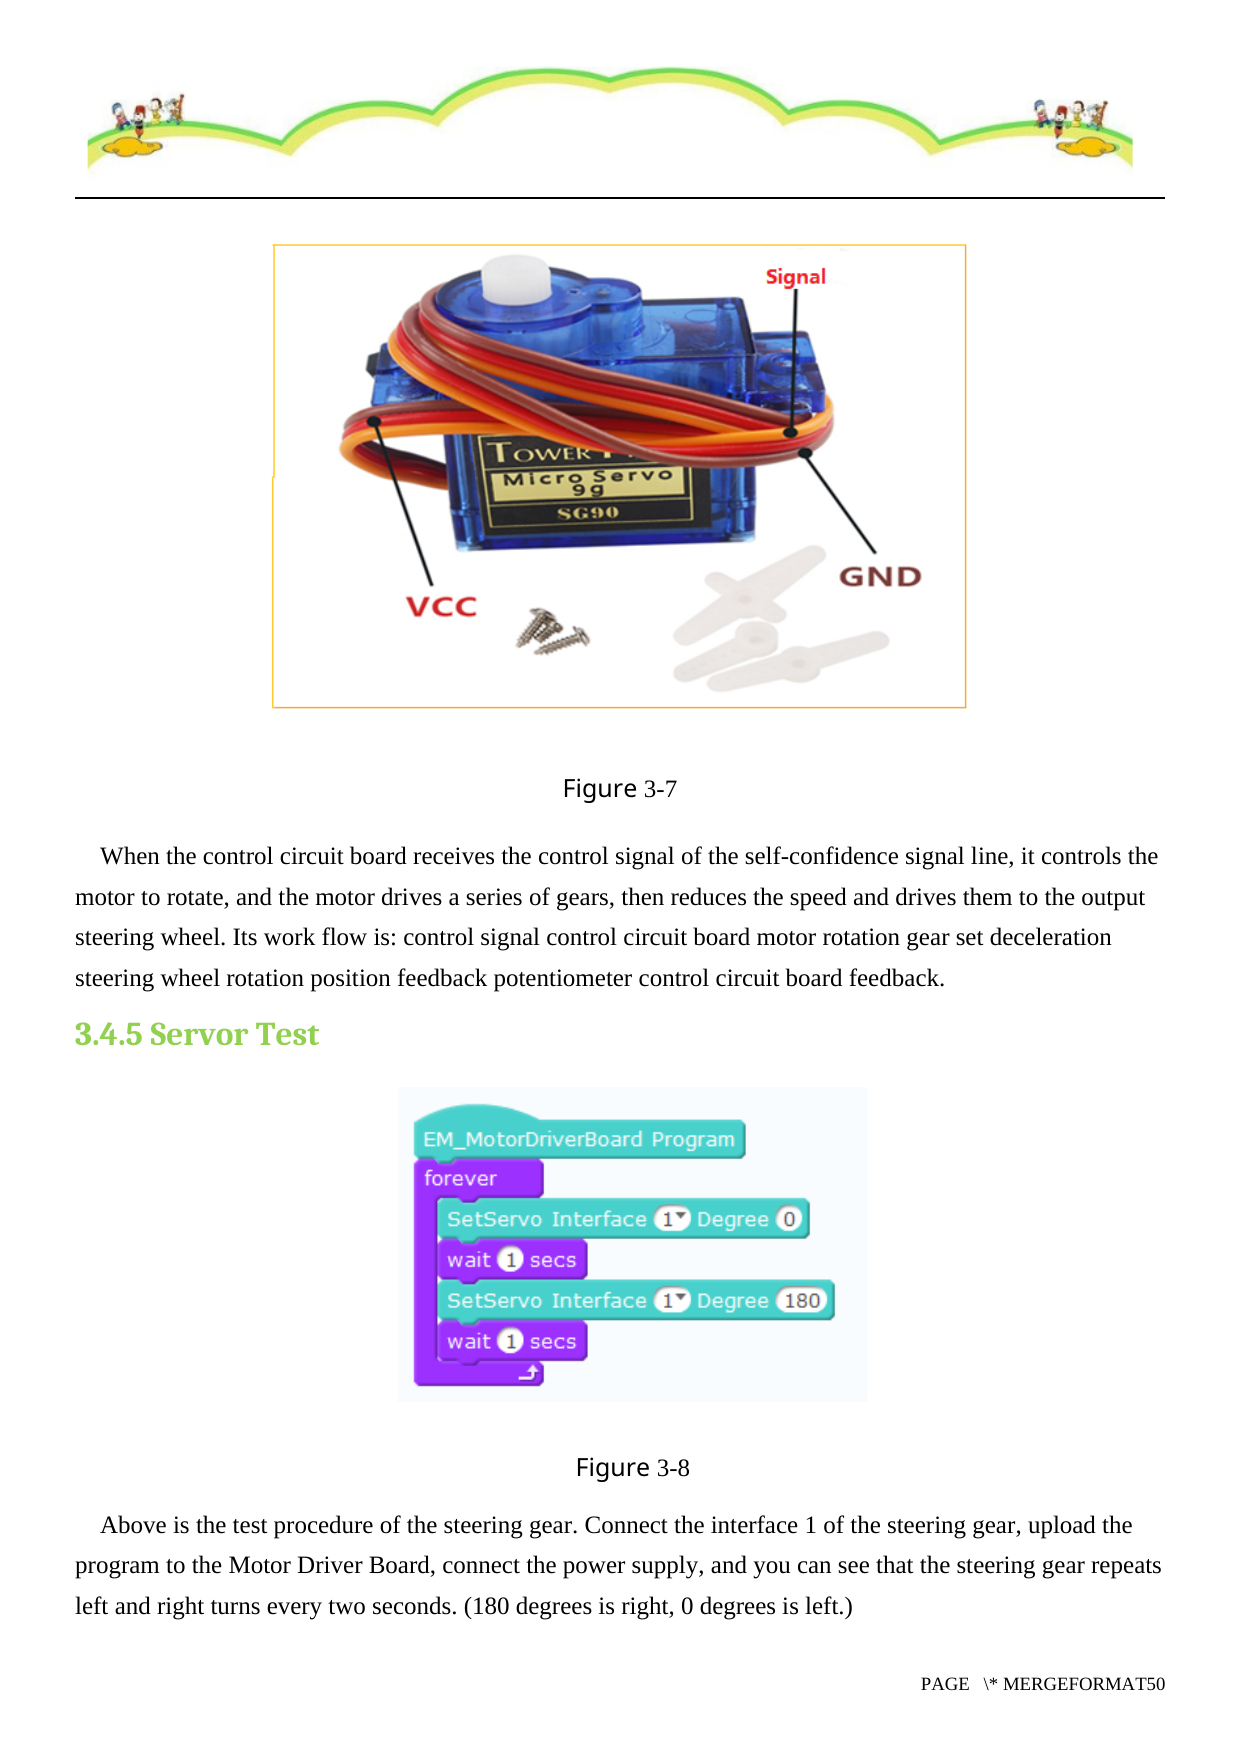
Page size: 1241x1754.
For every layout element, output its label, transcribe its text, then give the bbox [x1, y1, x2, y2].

text Figure 3-7 [75, 753, 1165, 821]
picture [87, 58, 1134, 181]
subtitle 3.4.5 Servor Test [75, 1000, 1165, 1068]
text Figure 3-8 [75, 1432, 1165, 1500]
picture [397, 1087, 868, 1402]
text When the control circuit board receives the control signal of the self-confidence signal line, it controls the motor to rotate, and the motor drives a series of gears, then reduces the speed and drives them to the output steering wheel. Its work flow is: control signal control circuit board motor rotation gear set deceleration steering wheel rotation position feedback potentiometer control circuit board feedback. [75, 838, 1165, 994]
text Above is the test procedure of the steering gear. Connect the interface 1 of the steering gear, upload the program to the Motor Driver Board, connect the power supply, and you can see that the steering gear repeats left and right turns every two seconds. (180 degrees is right, 0 degrees is left.) [75, 1507, 1165, 1623]
picture [267, 238, 973, 715]
